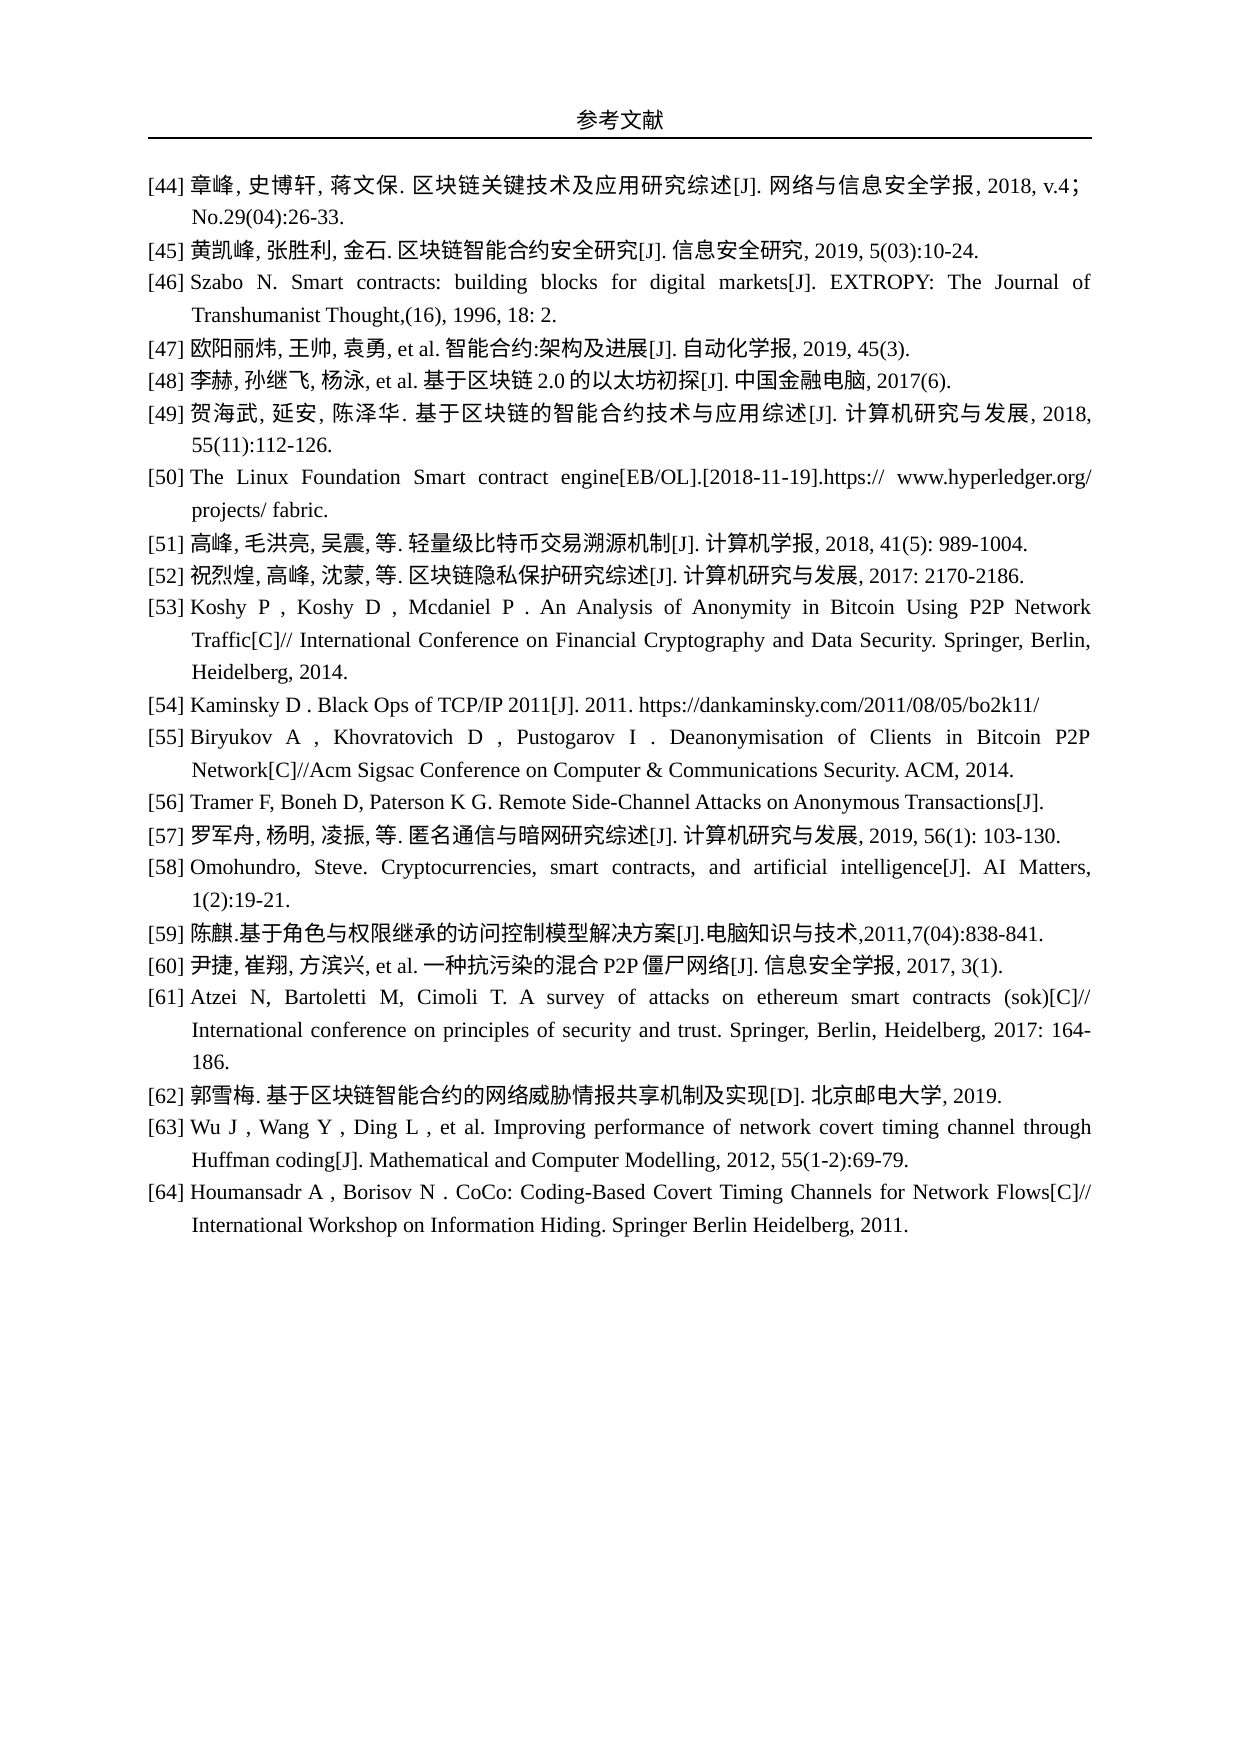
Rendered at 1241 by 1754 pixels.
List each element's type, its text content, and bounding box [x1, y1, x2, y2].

list 章峰, 史博轩, 蒋文保. 区块链关键技术及应用研究综述[J]. 网络与信息安全学报, 2018, v.4；No.29(04):26-33. [148, 168, 1092, 233]
list Houmansadr A , Borisov N . CoCo: Coding-Based Covert Timing Channels for Network Flows[C]// International Workshop on Information Hiding. Springer Berlin Heidelberg, 2011. [148, 1176, 1092, 1241]
list Atzei N, Bartoletti M, Cimoli T. A survey of attacks on ethereum smart contracts (sok)[C]// International conference on principles of security and trust. Springer, Berlin, Heidelberg, 2017: 164-186. [148, 981, 1092, 1078]
list Kaminsky D . Black Ops of TCP/IP 2011[J]. 2011. https://dankaminsky.com/2011/08/05/bo2k11/ [148, 688, 1092, 721]
list 尹捷, 崔翔, 方滨兴, et al. 一种抗污染的混合P2P僵尸网络[J]. 信息安全学报, 2017, 3(1). [148, 948, 1092, 981]
list 欧阳丽炜, 王帅, 袁勇, et al. 智能合约:架构及进展[J]. 自动化学报, 2019, 45(3). [148, 331, 1092, 363]
list 李赫, 孙继飞, 杨泳, et al. 基于区块链2.0的以太坊初探[J]. 中国金融电脑, 2017(6). [148, 363, 1092, 396]
list 郭雪梅. 基于区块链智能合约的网络威胁情报共享机制及实现[D]. 北京邮电大学, 2019. [148, 1078, 1092, 1111]
list 罗军舟, 杨明, 凌振, 等. 匿名通信与暗网研究综述[J]. 计算机研究与发展, 2019, 56(1): 103-130. [148, 818, 1092, 851]
list Biryukov A , Khovratovich D , Pustogarov I . Deanonymisation of Clients in Bitcoin P2P Network[C]//Acm Sigsac Conference on Computer & Communications Security. ACM, 2014. [148, 721, 1092, 786]
list 高峰, 毛洪亮, 吴震, 等. 轻量级比特币交易溯源机制[J]. 计算机学报, 2018, 41(5): 989-1004. [148, 526, 1092, 558]
list 祝烈煌, 高峰, 沈蒙, 等. 区块链隐私保护研究综述[J]. 计算机研究与发展, 2017: 2170-2186. [148, 558, 1092, 591]
list Koshy P , Koshy D , Mcdaniel P . An Analysis of Anonymity in Bitcoin Using P2P Network Traffic[C]// International Conference on Financial Cryptography and Data Security. Springer, Berlin, Heidelberg, 2014. [148, 591, 1092, 688]
list Omohundro, Steve. Cryptocurrencies, smart contracts, and artificial intelligence[J]. AI Matters, 1(2):19-21. [148, 851, 1092, 916]
list The Linux Foundation Smart contract engine[EB/OL].[2018-11-19].https:// www.hyperledger.org/ projects/ fabric. [148, 461, 1092, 526]
list 陈麒.基于角色与权限继承的访问控制模型解决方案[J].电脑知识与技术,2011,7(04):838-841. [148, 916, 1092, 948]
list Wu J , Wang Y , Ding L , et al. Improving performance of network covert timing channel through Huffman coding[J]. Mathematical and Computer Modelling, 2012, 55(1-2):69-79. [148, 1111, 1092, 1176]
list 黄凯峰, 张胜利, 金石. 区块链智能合约安全研究[J]. 信息安全研究, 2019, 5(03):10-24. [148, 233, 1092, 266]
list Tramer F, Boneh D, Paterson K G. Remote Side-Channel Attacks on Anonymous Transactions[J]. [148, 786, 1092, 818]
list 贺海武, 延安, 陈泽华. 基于区块链的智能合约技术与应用综述[J]. 计算机研究与发展, 2018, 55(11):112-126. [148, 396, 1092, 461]
list Szabo N. Smart contracts: building blocks for digital markets[J]. EXTROPY: The Journal of Transhumanist Thought,(16), 1996, 18: 2. [148, 266, 1092, 331]
